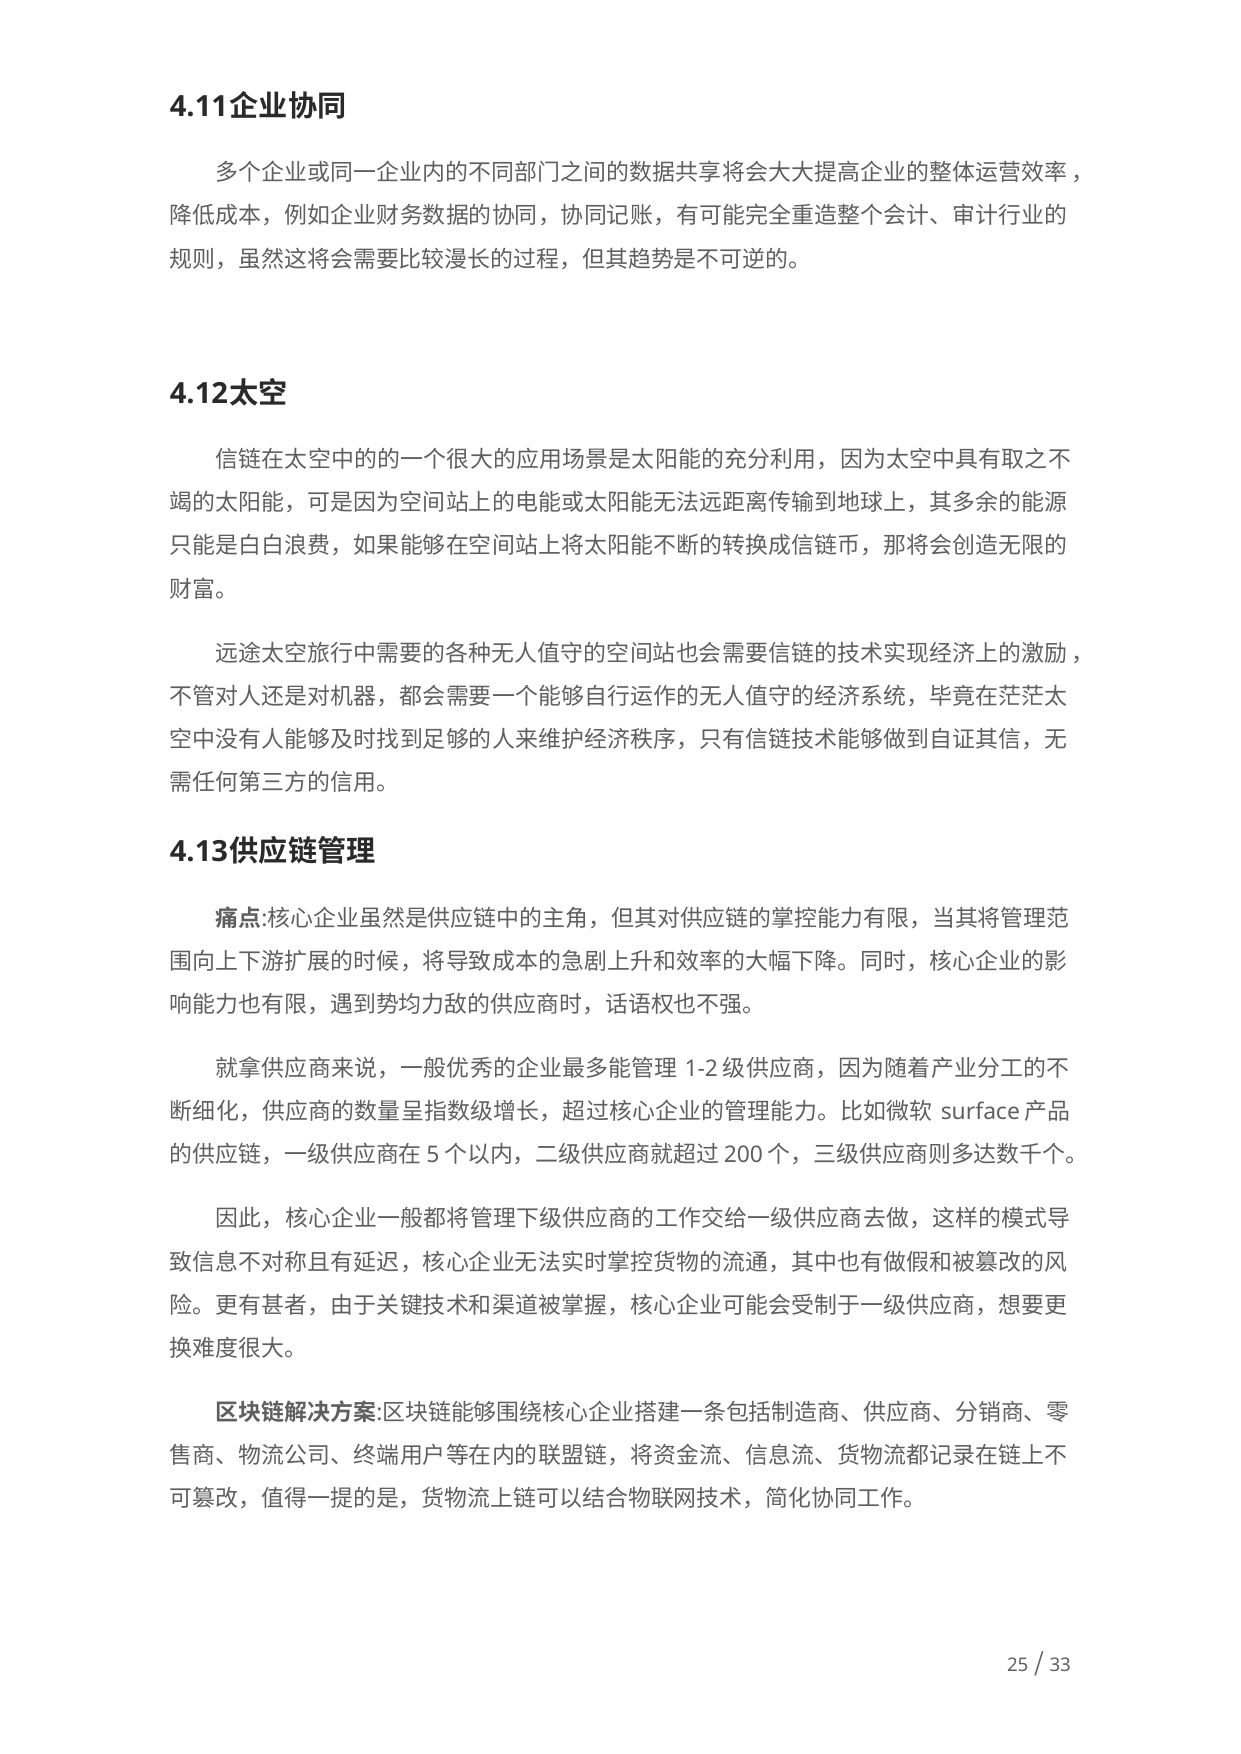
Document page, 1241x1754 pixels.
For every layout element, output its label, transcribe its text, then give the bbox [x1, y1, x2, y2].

subtitle 供应链管理 [169, 828, 1071, 870]
text 远途太空旅行中需要的各种无人值守的空间站也会需要信链的技术实现经济上的激励，不管对人还是对机器，都会需要一个能够自行运作的无人值守的经济系统，毕竟在茫茫太空中没有人能够及时找到足够的人来维护经济秩序，只有信链技术能够做到自证其信，无需任何第三方的信用。 [169, 634, 1071, 797]
text 痛点:核心企业虽然是供应链中的主角，但其对供应链的掌控能力有限，当其将管理范围向上下游扩展的时候，将导致成本的急剧上升和效率的大幅下降。同时，核心企业的影响能力也有限，遇到势均力敌的供应商时，话语权也不强。 [169, 899, 1071, 1019]
text 信链在太空中的的一个很大的应用场景是太阳能的充分利用，因为太空中具有取之不竭的太阳能，可是因为空间站上的电能或太阳能无法远距离传输到地球上，其多余的能源只能是白白浪费，如果能够在空间站上将太阳能不断的转换成信链币，那将会创造无限的财富。 [169, 441, 1071, 604]
subtitle 企业协同 [169, 83, 1071, 125]
text 区块链解决方案:区块链能够围绕核心企业搭建一条包括制造商、供应商、分销商、零售商、物流公司、终端用户等在内的联盟链，将资金流、信息流、货物流都记录在链上不可篡改，值得一提的是，货物流上链可以结合物联网技术，简化协同工作。 [169, 1394, 1071, 1513]
text 就拿供应商来说，一般优秀的企业最多能管理1-2级供应商，因为随着产业分工的不断细化，供应商的数量呈指数级增长，超过核心企业的管理能力。比如微软surface产品的供应链，一级供应商在5个以内，二级供应商就超过200个，三级供应商则多达数千个。 [169, 1050, 1071, 1169]
text 因此，核心企业一般都将管理下级供应商的工作交给一级供应商去做，这样的模式导致信息不对称且有延迟，核心企业无法实时掌控货物的流通，其中也有做假和被篡改的风险。更有甚者，由于关键技术和渠道被掌握，核心企业可能会受制于一级供应商，想要更换难度很大。 [169, 1200, 1071, 1363]
subtitle 太空 [169, 369, 1071, 412]
text 多个企业或同一企业内的不同部门之间的数据共享将会大大提高企业的整体运营效率，降低成本，例如企业财务数据的协同，协同记账，有可能完全重造整个会计、审计行业的规则，虽然这将会需要比较漫长的过程，但其趋势是不可逆的。 [169, 154, 1071, 274]
